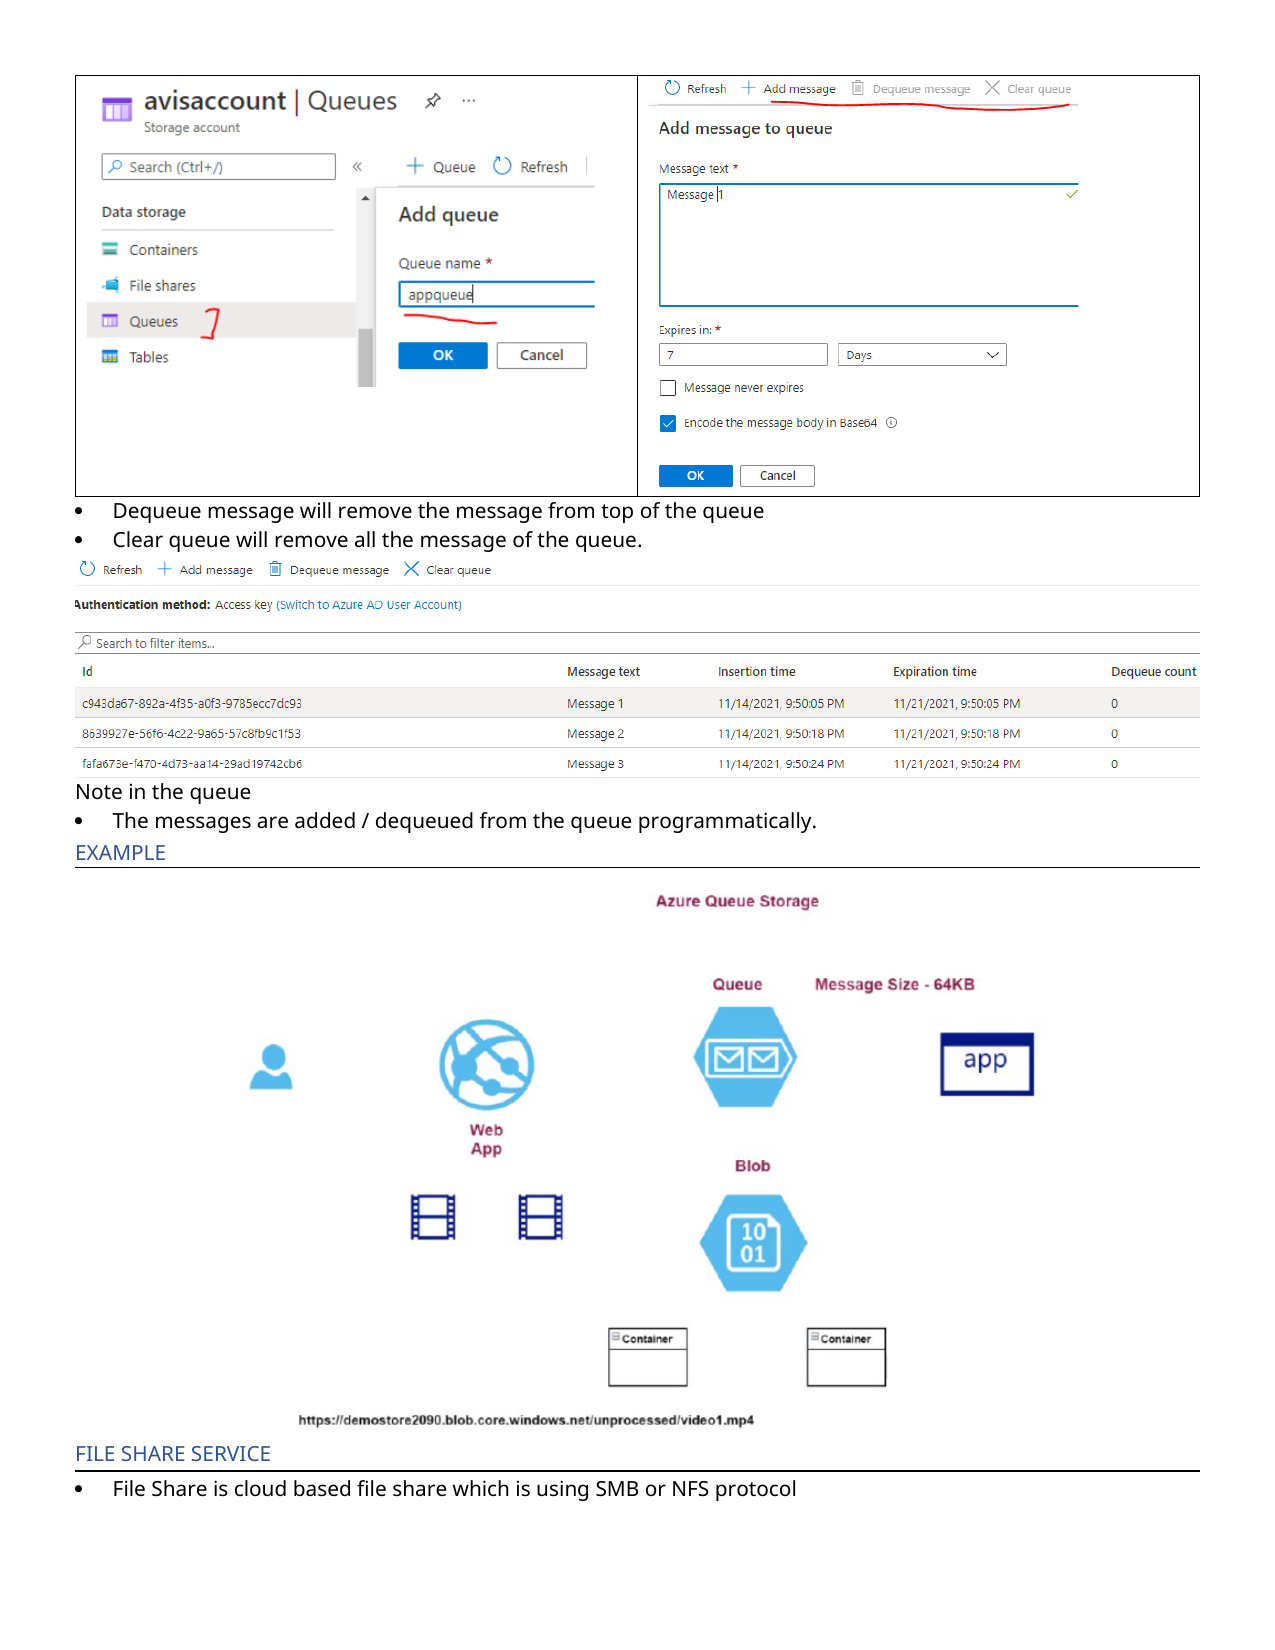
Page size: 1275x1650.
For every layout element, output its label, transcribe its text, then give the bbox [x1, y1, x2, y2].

list File Share is cloud based file share which is using SMB or NFS protocol [75, 1474, 1200, 1502]
subtitle EXAMPLE [75, 838, 1200, 867]
list Dequeue message will remove the message from top of the queue [75, 497, 1200, 525]
table_header [638, 76, 648, 496]
text Note in the queue [75, 778, 1200, 806]
picture [648, 76, 1079, 496]
table_header [76, 76, 637, 496]
list The messages are added / dequeued from the queue programmatically. [75, 806, 1200, 834]
picture [75, 553, 1200, 778]
picture [86, 76, 595, 387]
subtitle FILE SHARE SERVICE [75, 1439, 1200, 1470]
table_header [1079, 76, 1199, 496]
picture [221, 870, 1054, 1436]
list Clear queue will remove all the message of the queue. [75, 525, 1200, 553]
